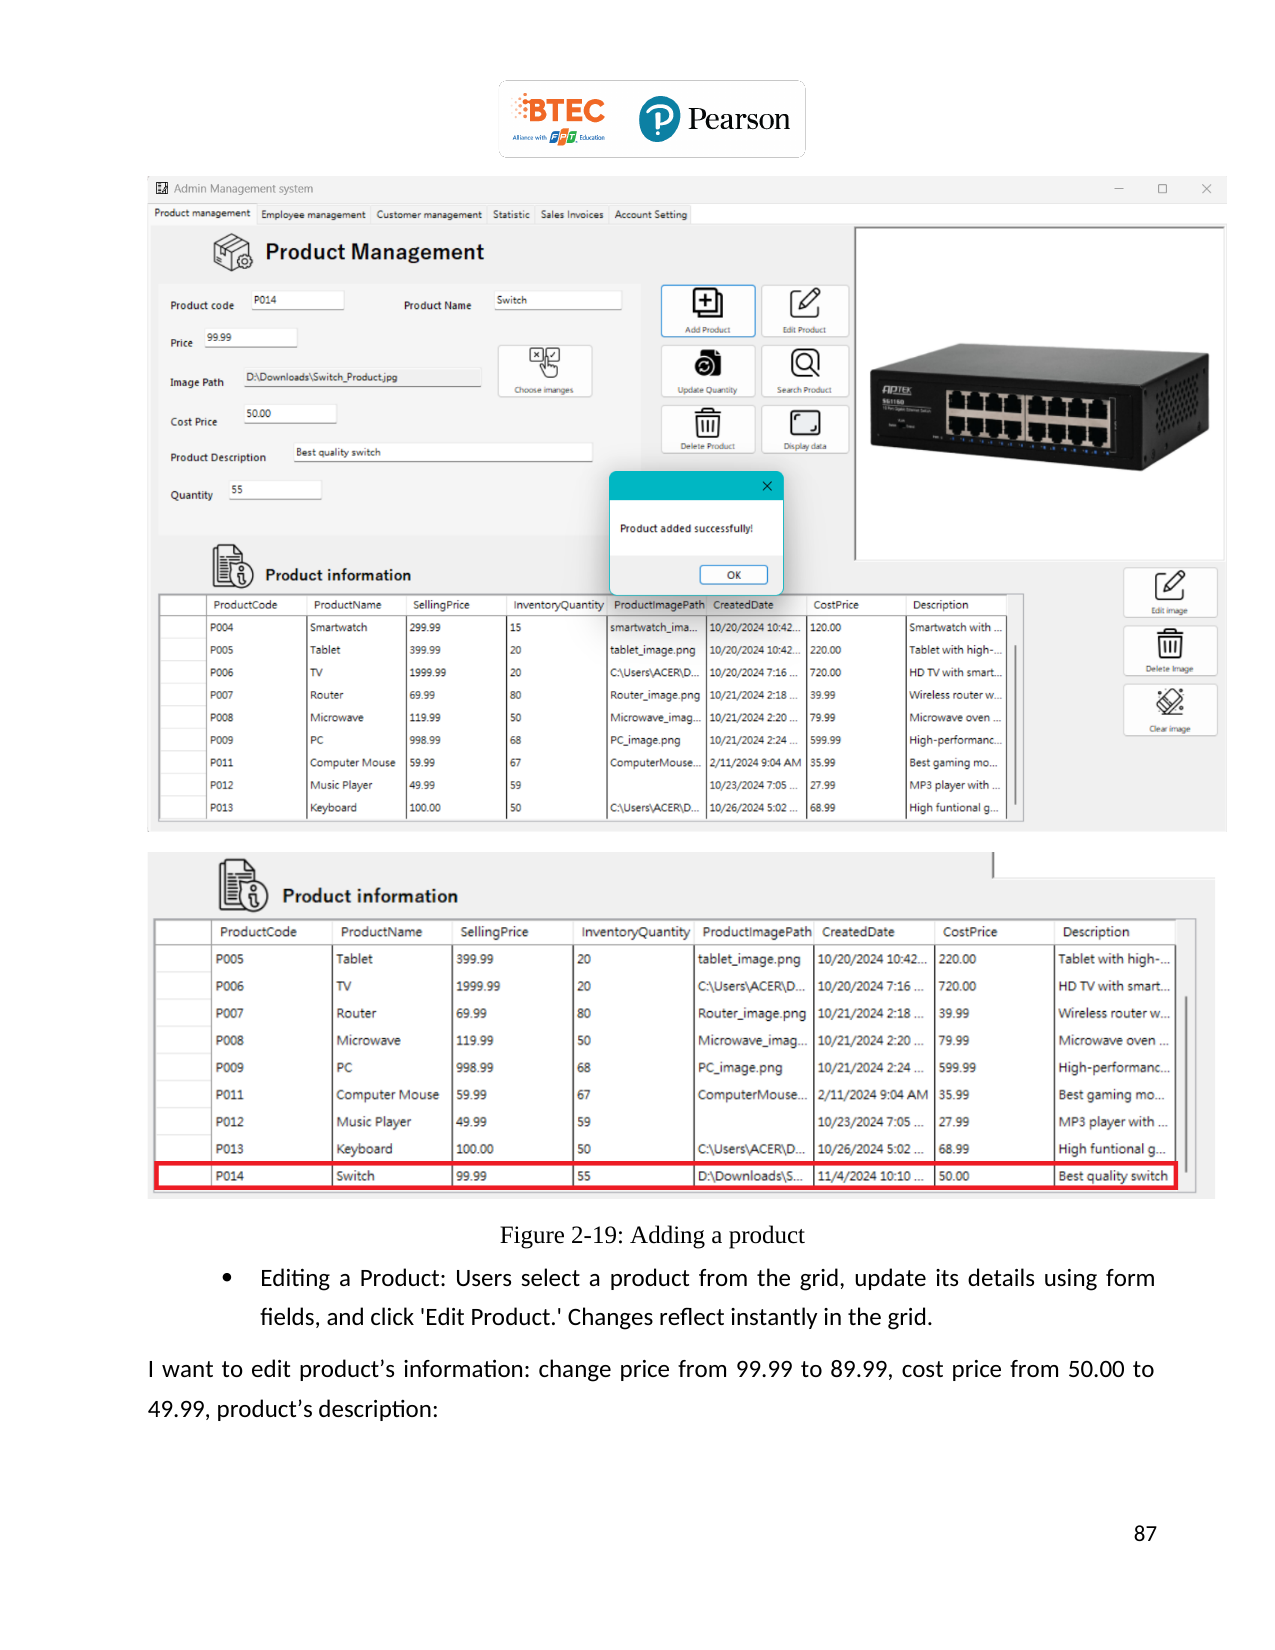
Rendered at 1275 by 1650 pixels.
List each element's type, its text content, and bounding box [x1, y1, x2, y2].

text Figure 2-19: Adding a product [148, 1221, 1157, 1249]
picture [147, 176, 1227, 832]
picture [147, 852, 1216, 1199]
list Editing a Product: Users select a product from the grid, update its details using form fields, and click 'Edit Product.' Changes reflect instantly in the grid. [223, 1262, 1157, 1332]
picture [492, 75, 812, 164]
text I want to edit product’s information: change price from 99.99 to 89.99, cost price from 50.00 to 49.99, product’s description: [148, 1353, 1157, 1424]
